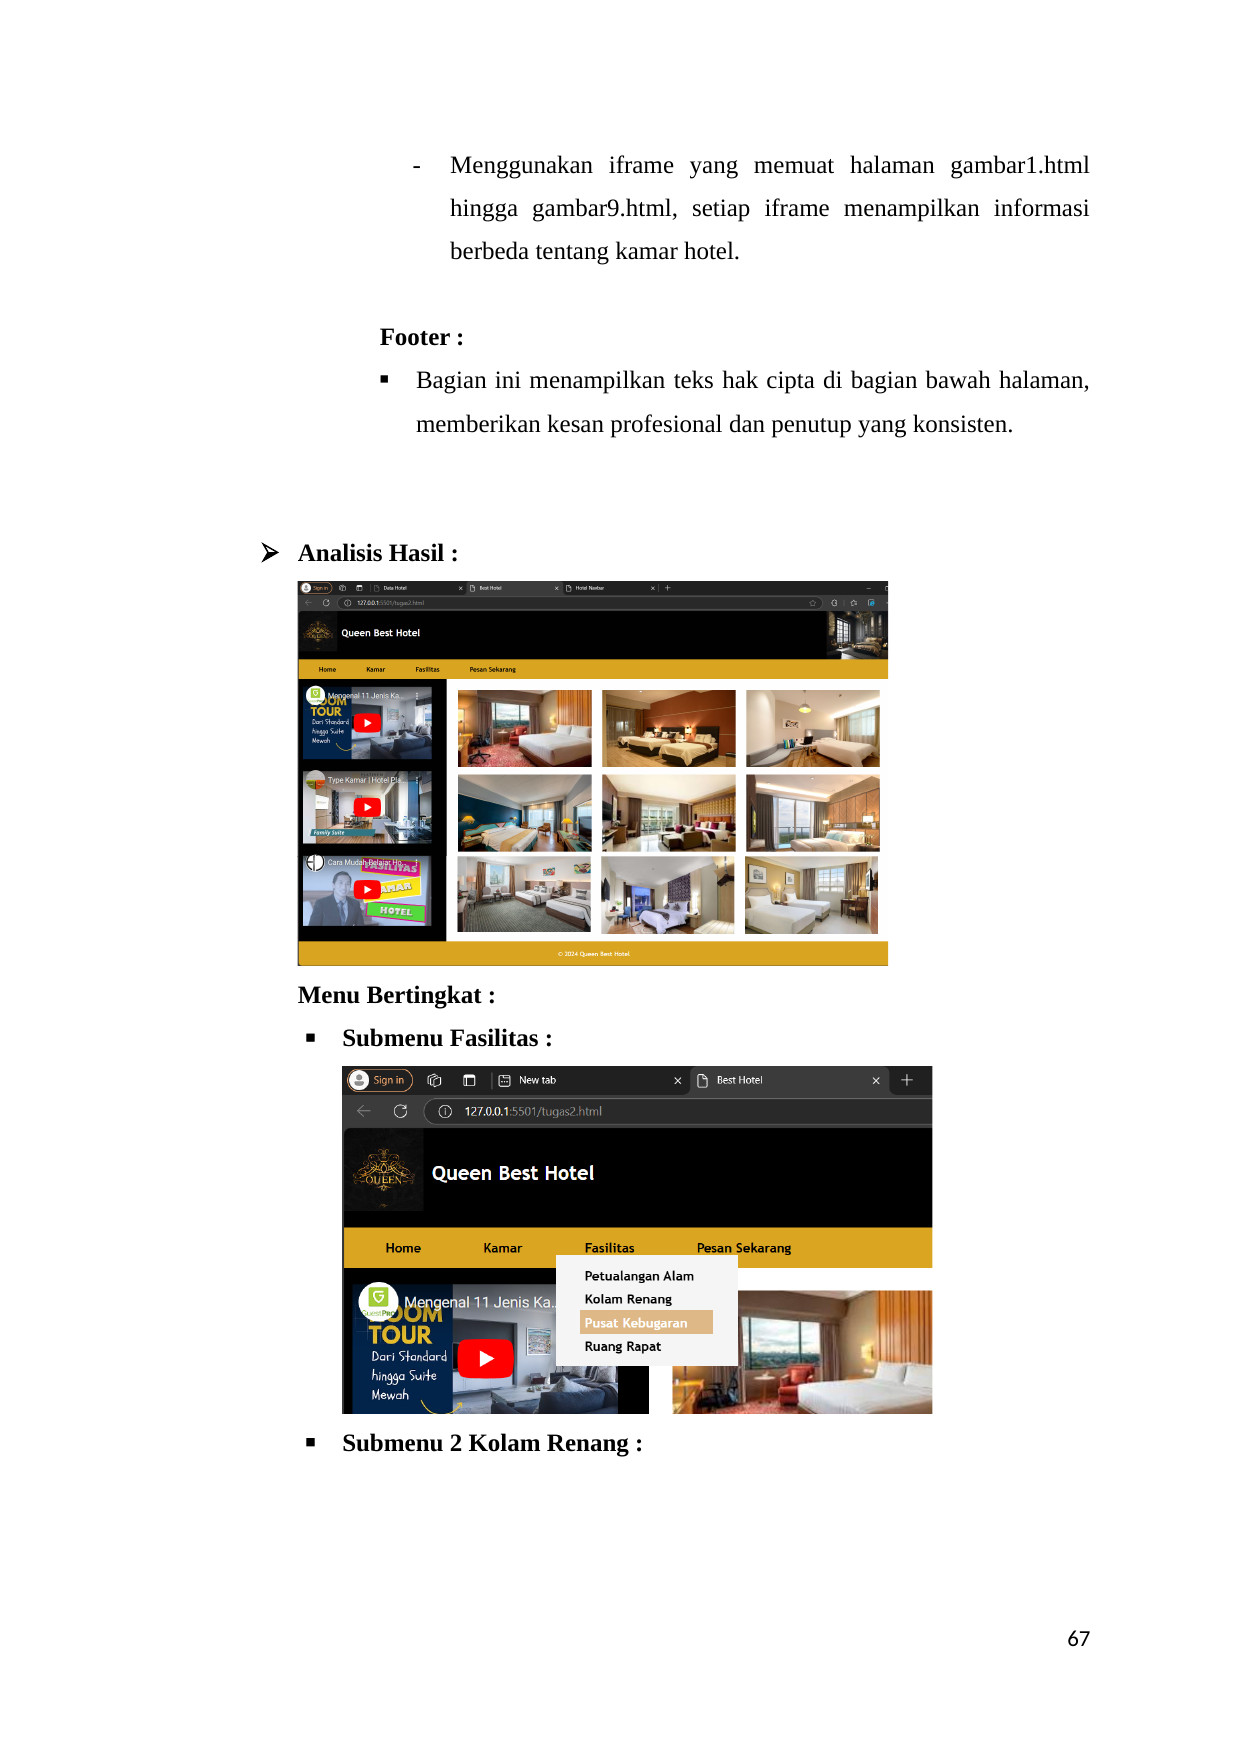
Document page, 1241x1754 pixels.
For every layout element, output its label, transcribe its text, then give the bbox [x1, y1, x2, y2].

picture [342, 1066, 933, 1414]
list Analisis Hasil : [260, 538, 1090, 567]
picture [297, 581, 889, 966]
list Menu Bertingkat : [298, 857, 1090, 1009]
list Menggunakan iframe yang memuat halaman gambar1.html hingga gambar9.html, setiap iframe menampilkan informasi berbeda tentang kamar hotel. [412, 150, 1090, 265]
list Submenu Fasilitas : [304, 1023, 1090, 1052]
list Submenu 2 Kolam Renang : [304, 1428, 1090, 1457]
list Footer : [379, 322, 1090, 351]
list Bagian ini menampilkan teks hak cipta di bagian bawah halaman, memberikan kesan profesional dan penutup yang konsisten. [378, 366, 1090, 437]
